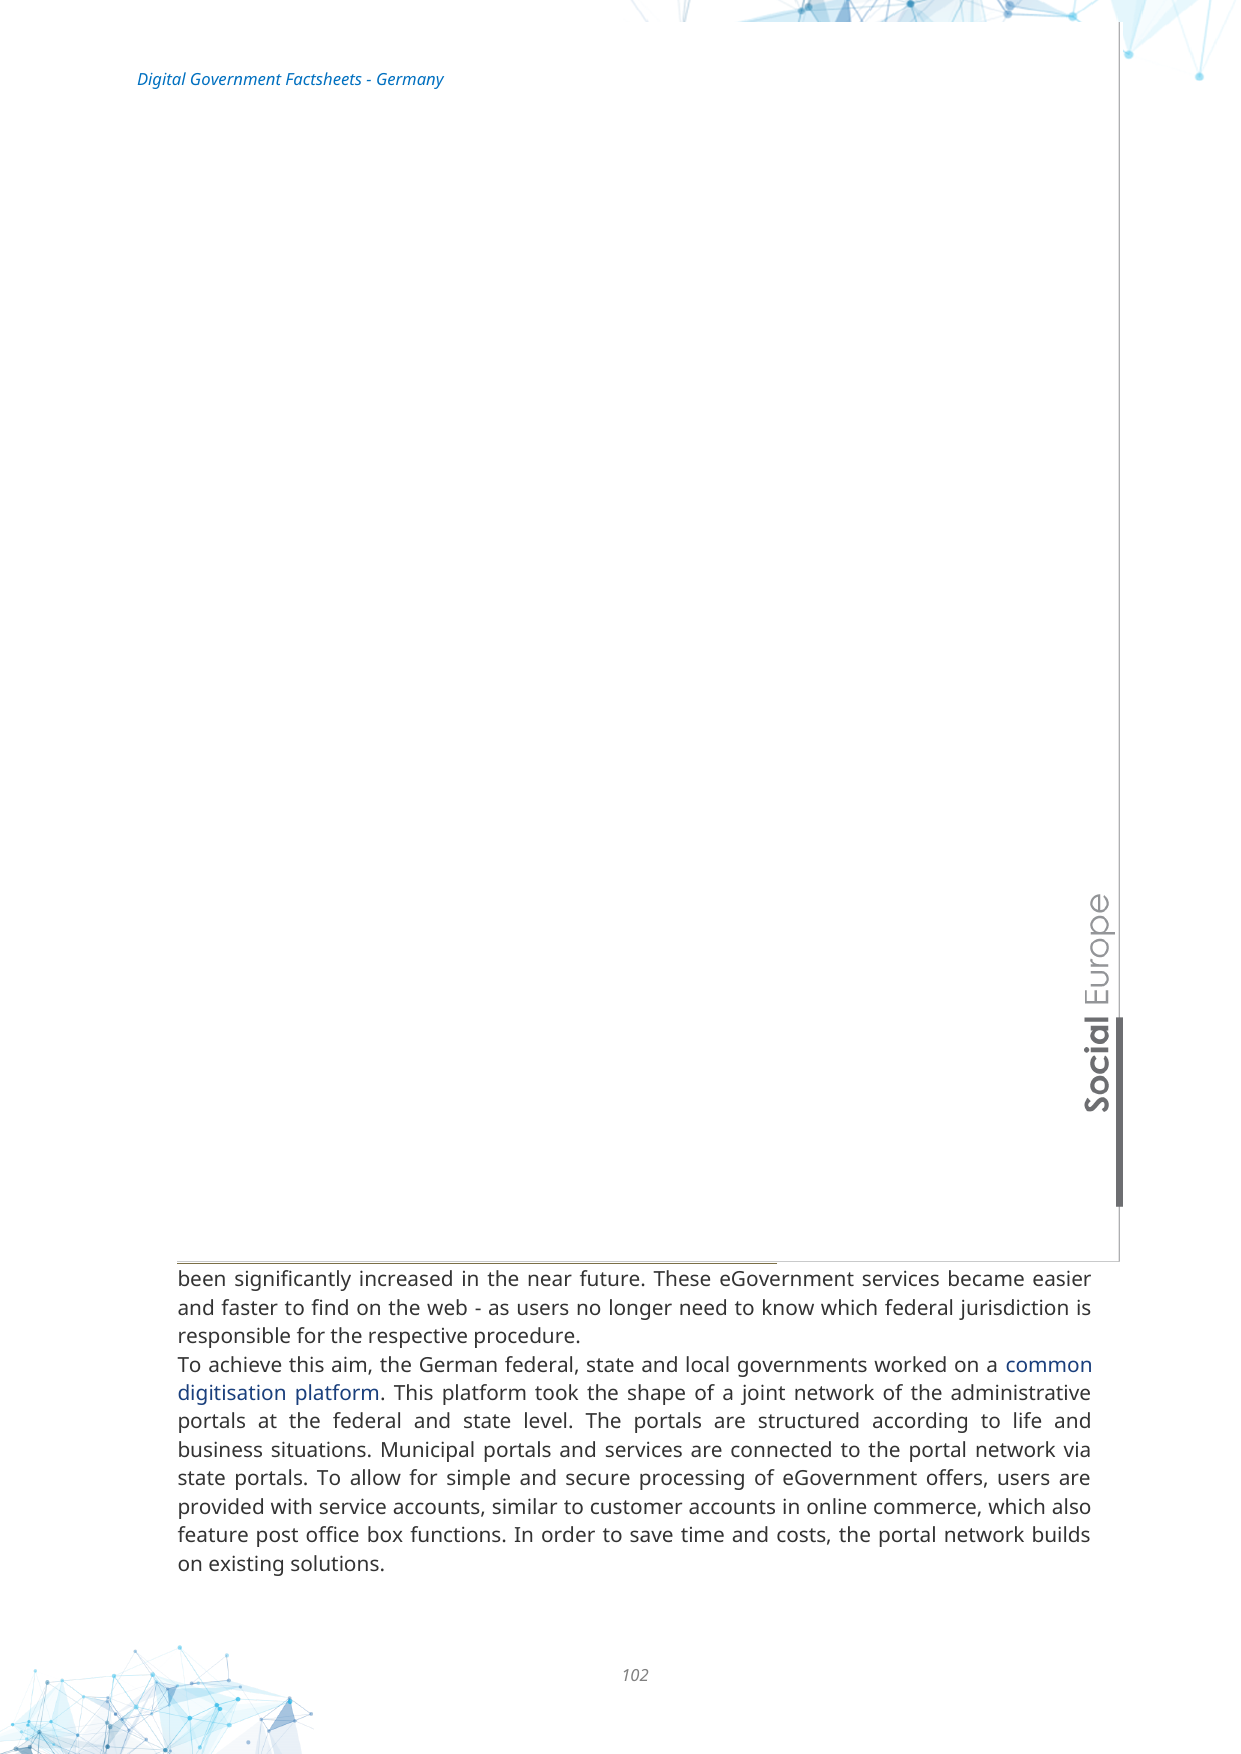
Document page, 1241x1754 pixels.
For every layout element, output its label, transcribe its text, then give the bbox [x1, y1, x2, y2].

picture [177, 22, 1123, 1262]
text To achieve this aim, the German federal, state and local governments worked on a common digitisation platform. This platform took the shape of a joint network of the administrative portals at the federal and state level. The portals are structured according to life and business situations. Municipal portals and services are connected to the portal network via state portals. To allow for simple and secure processing of eGovernment offers, users are provided with service accounts, similar to customer accounts in online commerce, which also feature post office box functions. In order to save time and costs, the portal network builds on existing solutions. [177, 1350, 1092, 1577]
text Modern administration needs to consistently take advantage of the opportunities offered by digitisation and align its electronic service to citizens' expectations and needs. The number of public administrative procedures in Germany that can be completed online has therefore been significantly increased in the near future. These eGovernment services became easier and faster to find on the web - as users no longer need to know which federal jurisdiction is responsible for the respective procedure. [177, 1264, 1092, 1350]
